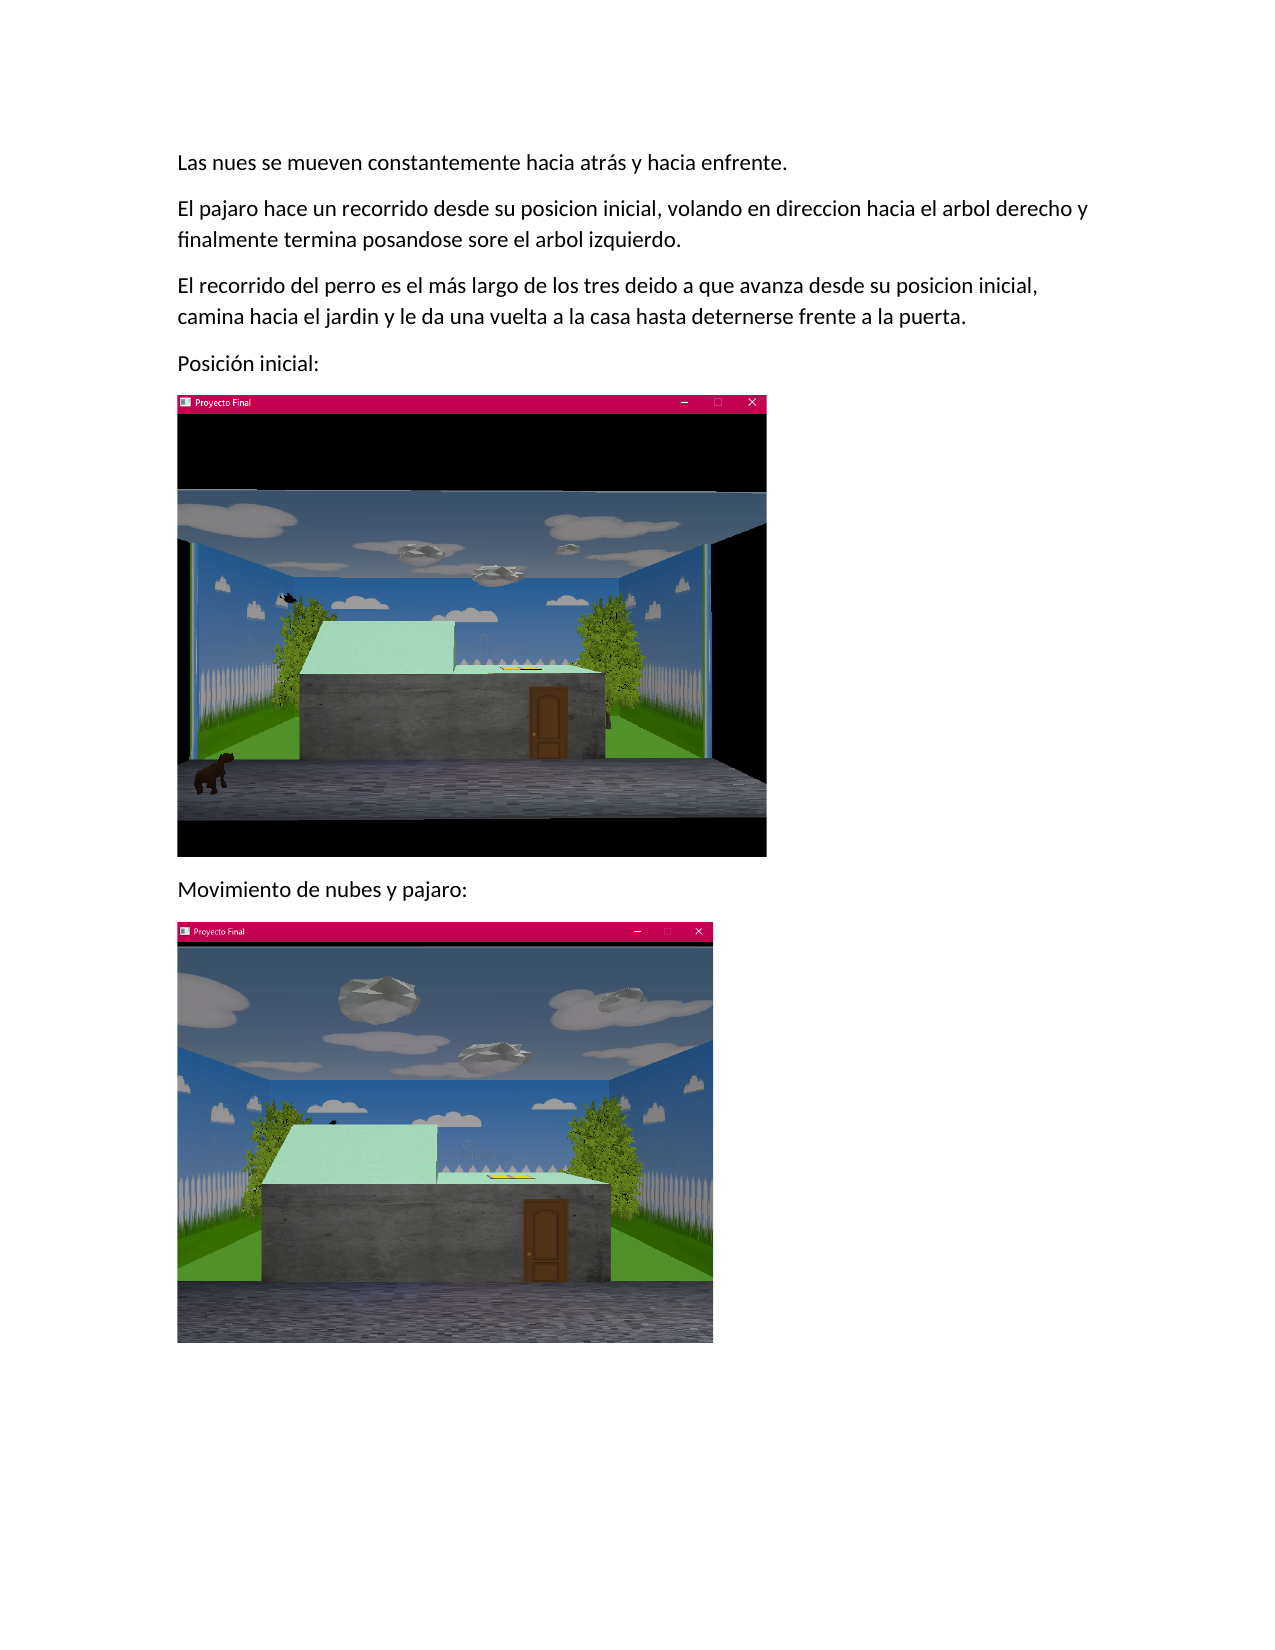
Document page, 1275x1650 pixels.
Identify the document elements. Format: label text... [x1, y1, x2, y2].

text El recorrido del perro es el más largo de los tres deido a que avanza desde su posicion inicial, camina hacia el jardin y le da una vuelta a la casa hasta deternerse frente a la puerta. [177, 272, 1098, 330]
picture [177, 922, 714, 1343]
picture [177, 395, 767, 857]
text Las nues se mueven constantemente hacia atrás y hacia enfrente. [177, 148, 1098, 176]
text Movimiento de nubes y pajaro: [177, 875, 1098, 903]
text Posición inicial: [177, 349, 1098, 377]
text El pajaro hace un recorrido desde su posicion inicial, volando en direccion hacia el arbol derecho y finalmente termina posandose sore el arbol izquierdo. [177, 194, 1098, 253]
